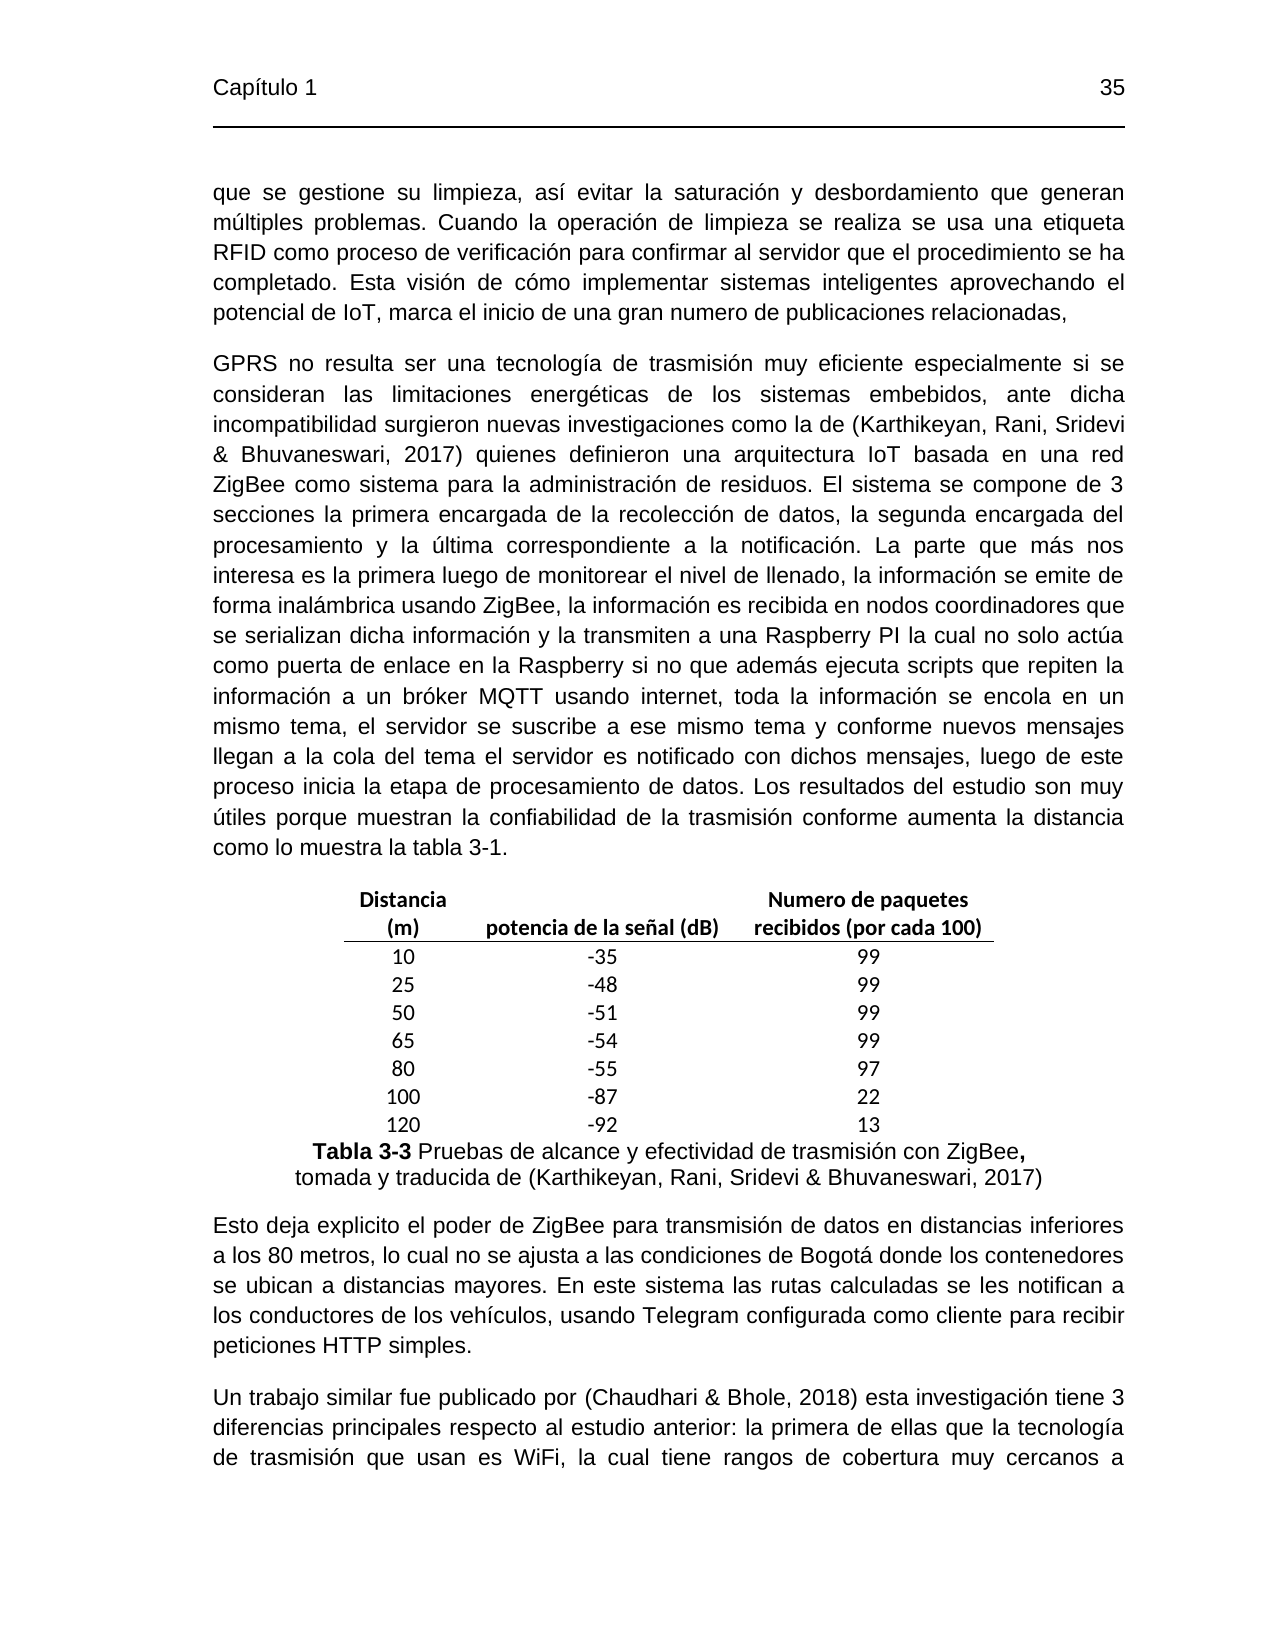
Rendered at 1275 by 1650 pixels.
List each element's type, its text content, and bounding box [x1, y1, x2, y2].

table_cell -92 [462, 1110, 743, 1138]
table_cell 99 [743, 998, 994, 1026]
table_cell 80 [344, 1054, 462, 1082]
table_cell 97 [743, 1054, 994, 1082]
table_cell -48 [462, 970, 743, 998]
table_cell 99 [743, 942, 994, 970]
table_cell 10 [344, 942, 462, 970]
table_cell 25 [344, 970, 462, 998]
table_cell -55 [462, 1054, 743, 1082]
text Esto deja explicito el poder de ZigBee para transmisión de datos en distancias inferiores a los 80 metros, lo cual no se ajusta a las condiciones de Bogotá donde los contenedores se ubican a distancias mayores. En este sistema las rutas calculadas se les notifican a los conductores de los vehículos, usando Telegram configurada como cliente para recibir peticiones HTTP simples. [213, 1212, 1125, 1359]
table_header potencia de la señal (dB) [462, 885, 743, 941]
table_cell -54 [462, 1026, 743, 1054]
table_cell 65 [344, 1026, 462, 1054]
table_cell 99 [743, 1026, 994, 1054]
table_cell 50 [344, 998, 462, 1026]
table_cell 99 [743, 970, 994, 998]
table_cell -87 [462, 1082, 743, 1110]
table_cell -35 [462, 942, 743, 970]
table_cell 13 [743, 1110, 994, 1138]
table_cell 120 [344, 1110, 462, 1138]
table_header Numero de paquetes recibidos (por cada 100) [743, 885, 994, 941]
table_cell 22 [743, 1082, 994, 1110]
text GPRS no resulta ser una tecnología de trasmisión muy eficiente especialmente si se consideran las limitaciones energéticas de los sistemas embebidos, ante dicha incompatibilidad surgieron nuevas investigaciones como la de (Karthikeyan, Rani, Sridevi & Bhuvaneswari, 2017) quienes definieron una arquitectura IoT basada en una red ZigBee como sistema para la administración de residuos. El sistema se compone de 3 secciones la primera encargada de la recolección de datos, la segunda encargada del procesamiento y la última correspondiente a la notificación. La parte que más nos interesa es la primera luego de monitorear el nivel de llenado, la información se emite de forma inalámbrica usando ZigBee, la información es recibida en nodos coordinadores que se serializan dicha información y la transmiten a una Raspberry PI la cual no solo actúa como puerta de enlace en la Raspberry si no que además ejecuta scripts que repiten la información a un bróker MQTT usando internet, toda la información se encola en un mismo tema, el servidor se suscribe a ese mismo tema y conforme nuevos mensajes llegan a la cola del tema el servidor es notificado con dichos mensajes, luego de este proceso inicia la etapa de procesamiento de datos. Los resultados del estudio son muy útiles porque muestran la confiabilidad de la trasmisión conforme aumenta la distancia como lo muestra la tabla 3-1. [213, 350, 1125, 860]
table_cell -51 [462, 998, 743, 1026]
table_cell 100 [344, 1082, 462, 1110]
table_header Distancia (m) [344, 885, 462, 941]
